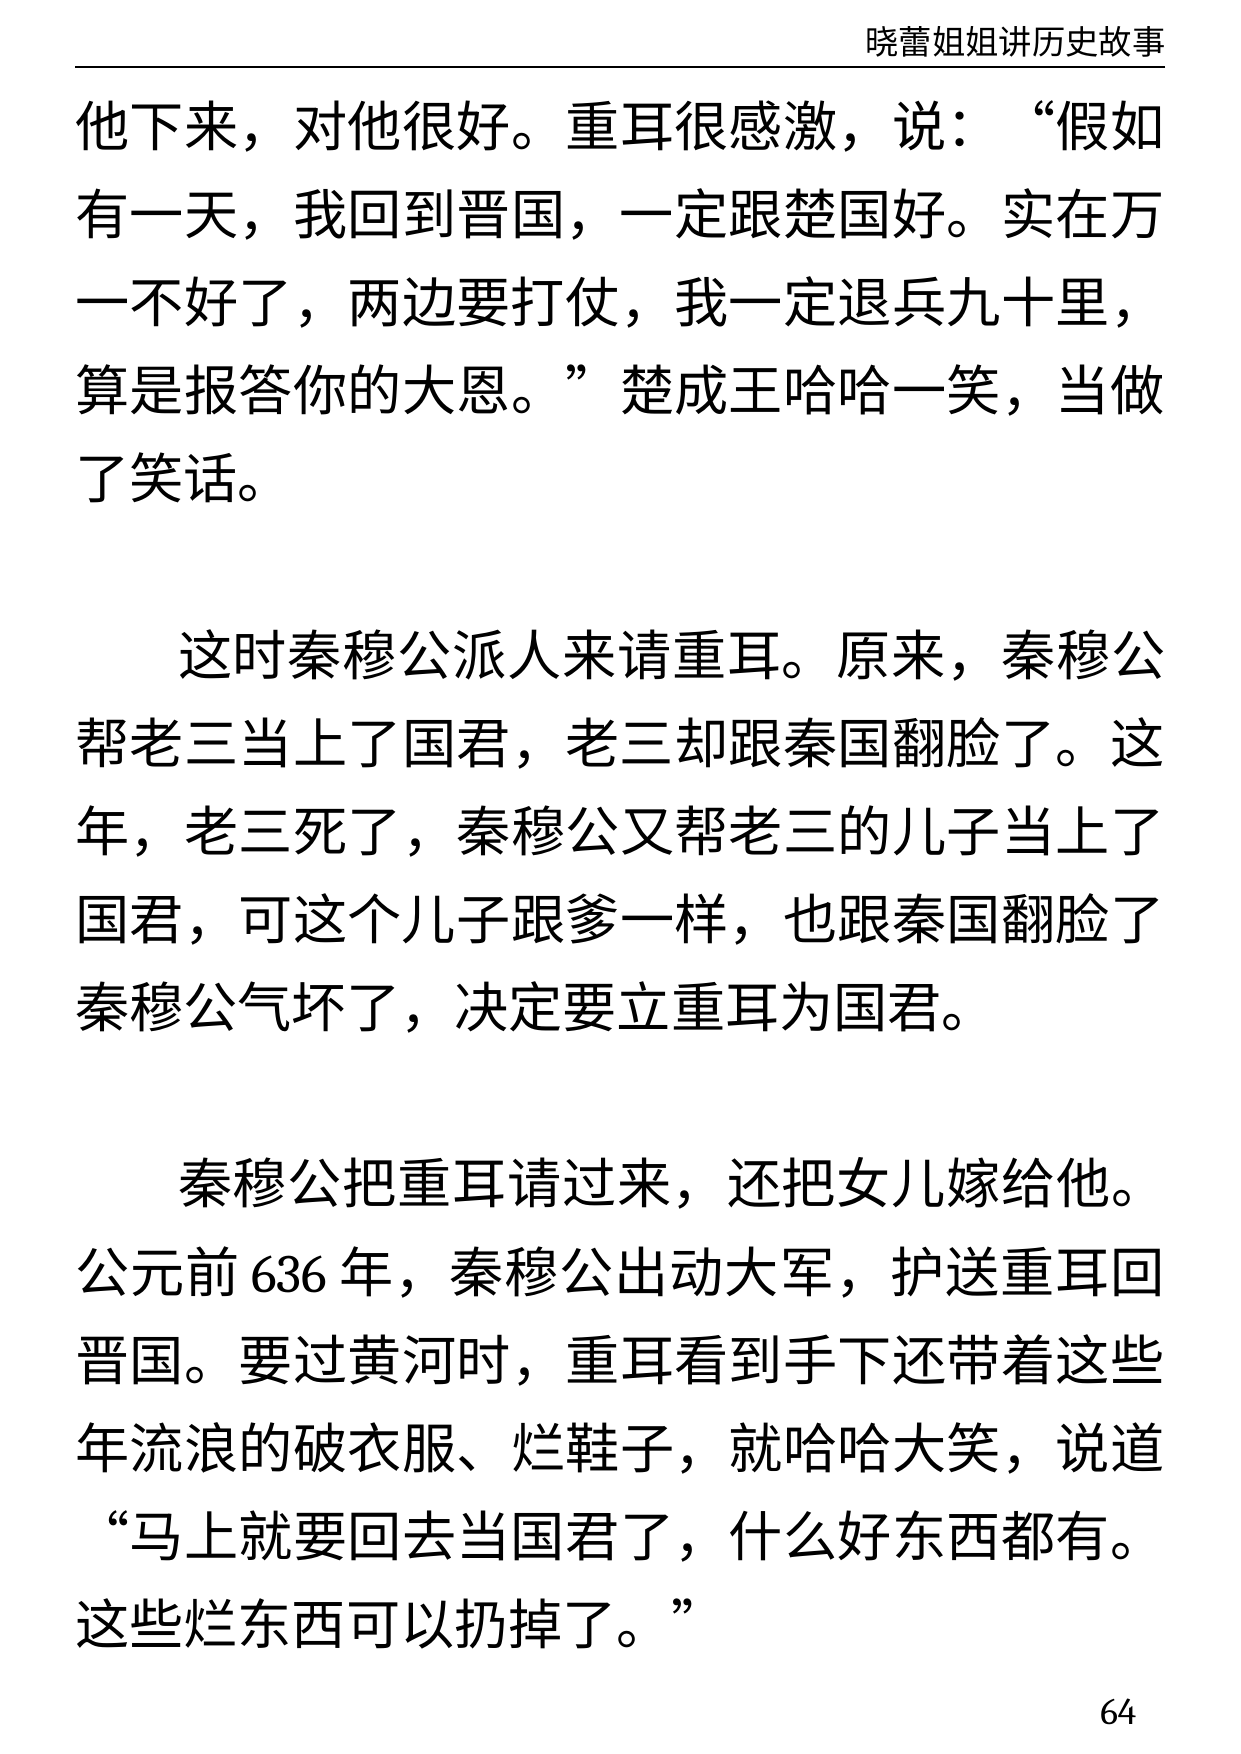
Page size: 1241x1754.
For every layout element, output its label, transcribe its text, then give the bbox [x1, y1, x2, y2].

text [75, 79, 1165, 519]
text 这时秦穆公派人来请重耳。原来，秦穆公帮老三当上了国君，老三却跟秦国翻脸了。这年，老三死了，秦穆公又帮老三的儿子当上了国君，可这个儿子跟爹一样，也跟秦国翻脸了。秦穆公气坏了，决定要立重耳为国君。 [75, 607, 1165, 1048]
text 秦穆公把重耳请过来，还把女儿嫁给他。公元前636年，秦穆公出动大军，护送重耳回晋国。要过黄河时，重耳看到手下还带着这些年流浪的破衣服、烂鞋子，就哈哈大笑，说道：“马上就要回去当国君了，什么好东西都有。这些烂东西可以扔掉了。” [75, 1136, 1165, 1665]
